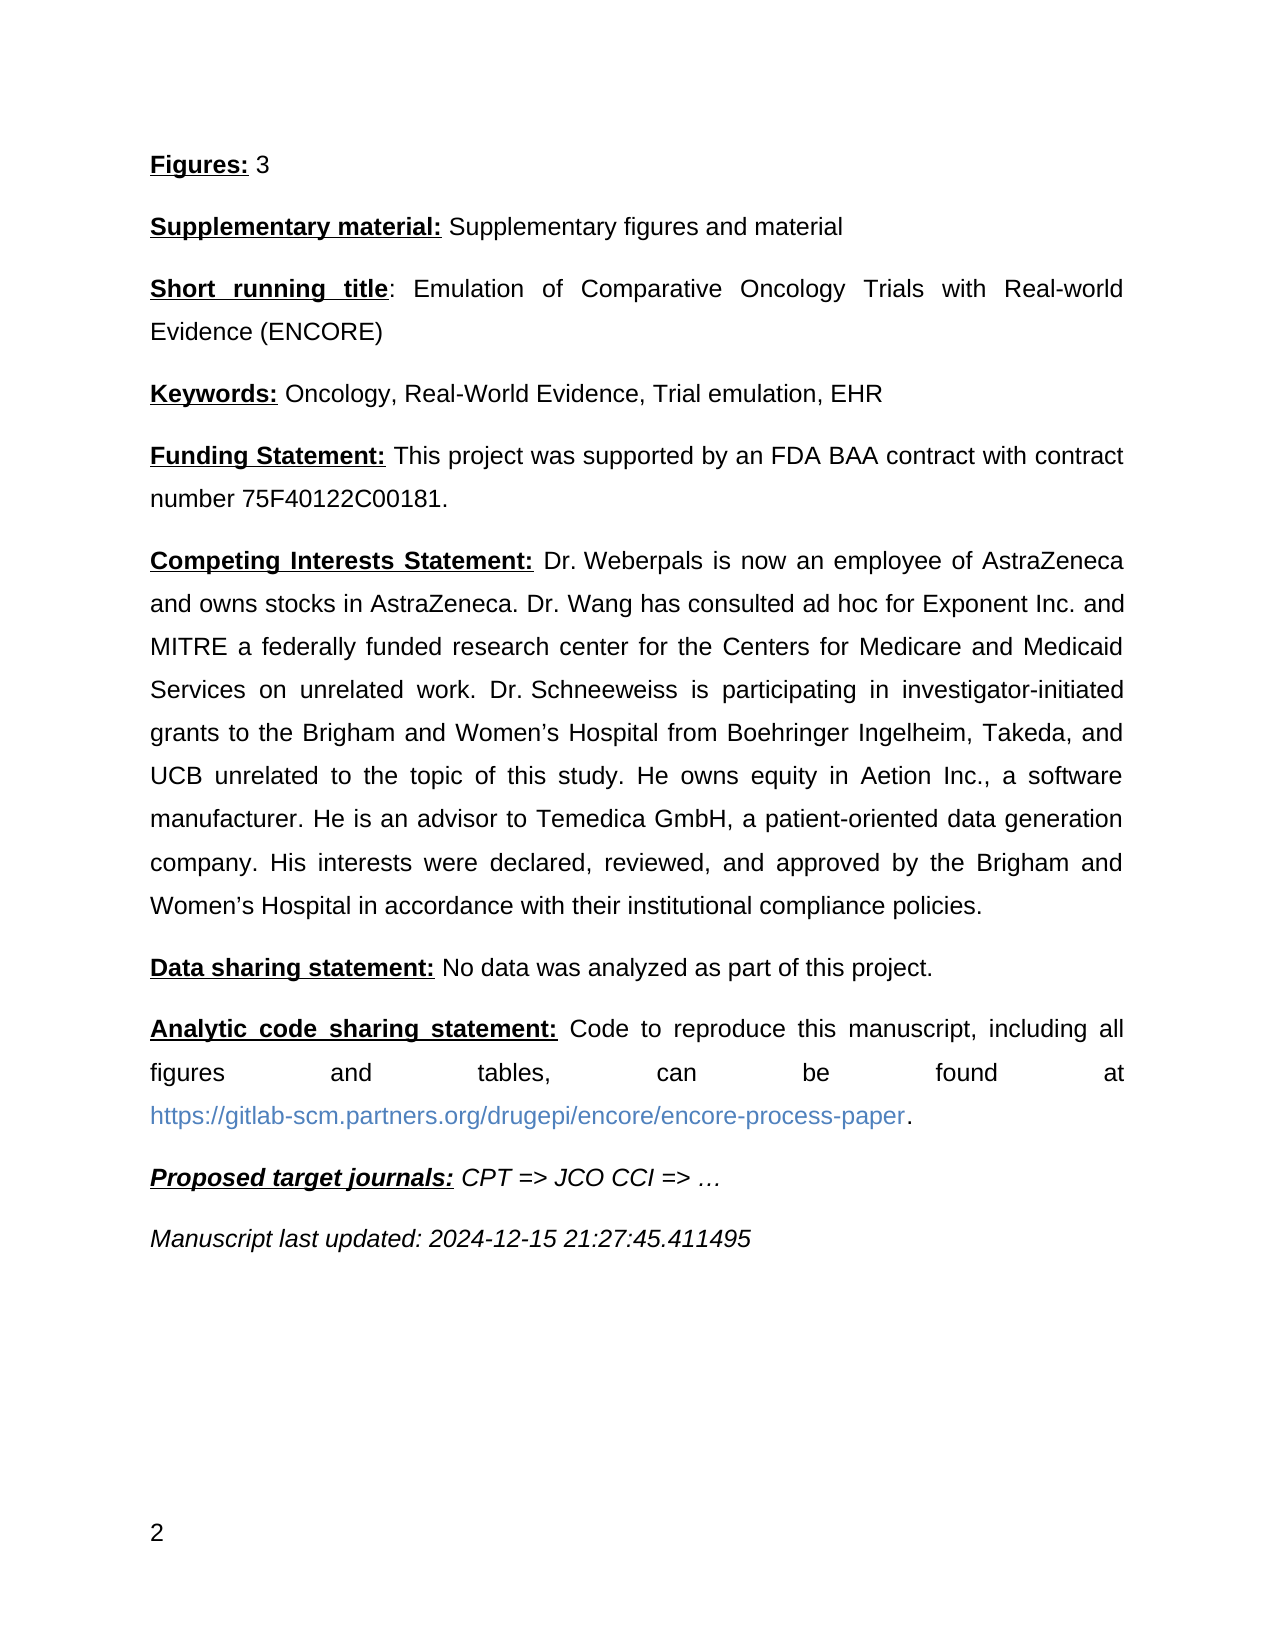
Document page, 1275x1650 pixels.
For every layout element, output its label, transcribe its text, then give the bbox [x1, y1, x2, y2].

text Analytic code sharing statement: Code to reproduce this manuscript, including all figures and tables, can be found at https://gitlab-scm.partners.org/drugepi/encore/encore-process-paper. [150, 1014, 1125, 1129]
text Proposed target journals: CPT => JCO CCI => … [150, 1162, 1125, 1191]
text Funding Statement: This project was supported by an FDA BAA contract with contract number 75F40122C00181. [150, 441, 1125, 512]
text Manuscript last updated: 2024-12-15 21:27:45.411495 [150, 1224, 1125, 1253]
text Competing Interests Statement: Dr. Weberpals is now an employee of AstraZeneca and owns stocks in AstraZeneca. Dr. Wang has consulted ad hoc for Exponent Inc. and MITRE a federally funded research center for the Centers for Medicare and Medicaid Services on unrelated work. Dr. Schneeweiss is participating in investigator-initiated grants to the Brigham and Women’s Hospital from Boehringer Ingelheim, Takeda, and UCB unrelated to the topic of this study. He owns equity in Aetion Inc., a software manufacturer. He is an advisor to Temedica GmbH, a patient-oriented data generation company. His interests were declared, reviewed, and approved by the Brigham and Women’s Hospital in accordance with their institutional compliance policies. [150, 546, 1125, 919]
text Keywords: Oncology, Real-World Evidence, Trial emulation, EHR [150, 379, 1125, 407]
text Data sharing statement: No data was analyzed as part of this project. [150, 952, 1125, 981]
text Supplementary material: Supplementary figures and material [150, 212, 1125, 241]
text Short running title: Emulation of Comparative Oncology Trials with Real-world Evidence (ENCORE) [150, 274, 1125, 346]
text Figures: 3 [150, 150, 1125, 179]
